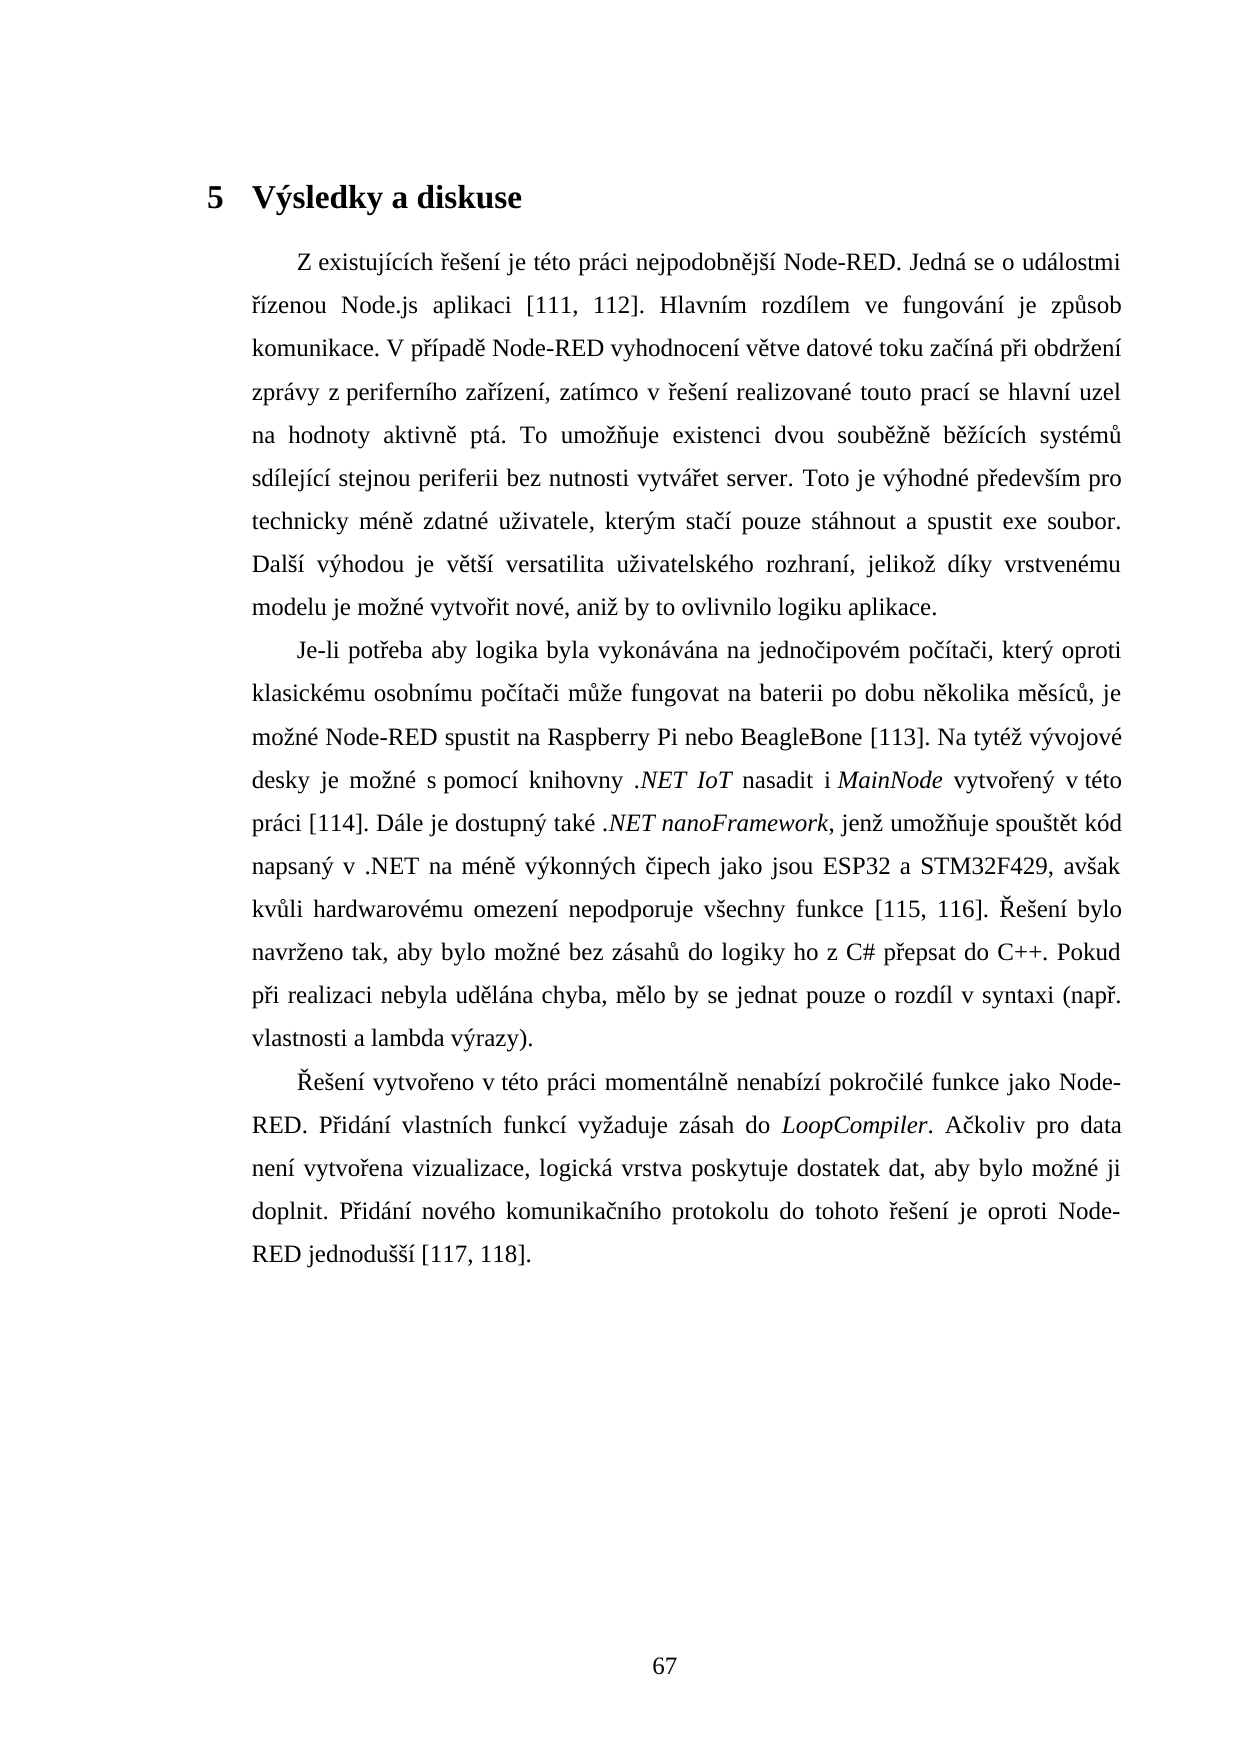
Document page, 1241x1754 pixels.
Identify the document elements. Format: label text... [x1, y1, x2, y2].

text Je-li potřeba aby logika byla vykonávána na jednočipovém počítači, který oproti klasickému osobnímu počítači může fungovat na baterii po dobu několika měsíců, je možné Node-RED spustit na Raspberry Pi nebo BeagleBone . Na tytéž vývojové desky je možné s pomocí knihovny .NET IoT nasadit i MainNode vytvořený v této práci . Dále je dostupný také .NET nanoFramework, jenž umožňuje spouštět kód napsaný v .NET na méně výkonných čipech jako jsou ESP32 a STM32F429, avšak kvůli hardwarovému omezení nepodporuje všechny funkce . Řešení bylo navrženo tak, aby bylo možné bez zásahů do logiky ho z C# přepsat do C++. Pokud při realizaci nebyla udělána chyba, mělo by se jednat pouze o rozdíl v syntaxi (např. vlastnosti a lambda výrazy). [252, 635, 1122, 1052]
text Řešení vytvořeno v této práci momentálně nenabízí pokročilé funkce jako Node-RED. Přidání vlastních funkcí vyžaduje zásah do LoopCompiler. Ačkoliv pro data není vytvořena vizualizace, logická vrstva poskytuje dostatek dat, aby bylo možné ji doplnit. Přidání nového komunikačního protokolu do tohoto řešení je oproti Node-RED jednodušší . [252, 1067, 1122, 1268]
subtitle Výsledky a diskuse [207, 177, 1122, 216]
text Z existujících řešení je této práci nejpodobnější Node-RED. Jedná se o událostmi řízenou Node.js aplikaci . Hlavním rozdílem ve fungování je způsob komunikace. V případě Node-RED vyhodnocení větve datové toku začíná při obdržení zprávy z periferního zařízení, zatímco v řešení realizované touto prací se hlavní uzel na hodnoty aktivně ptá. To umožňuje existenci dvou souběžně běžících systémů sdílející stejnou periferii bez nutnosti vytvářet server. Toto je výhodné především pro technicky méně zdatné uživatele, kterým stačí pouze stáhnout a spustit exe soubor. Další výhodou je větší versatilita uživatelského rozhraní, jelikož díky vrstvenému modelu je možné vytvořit nové, aniž by to ovlivnilo logiku aplikace. [252, 247, 1122, 621]
